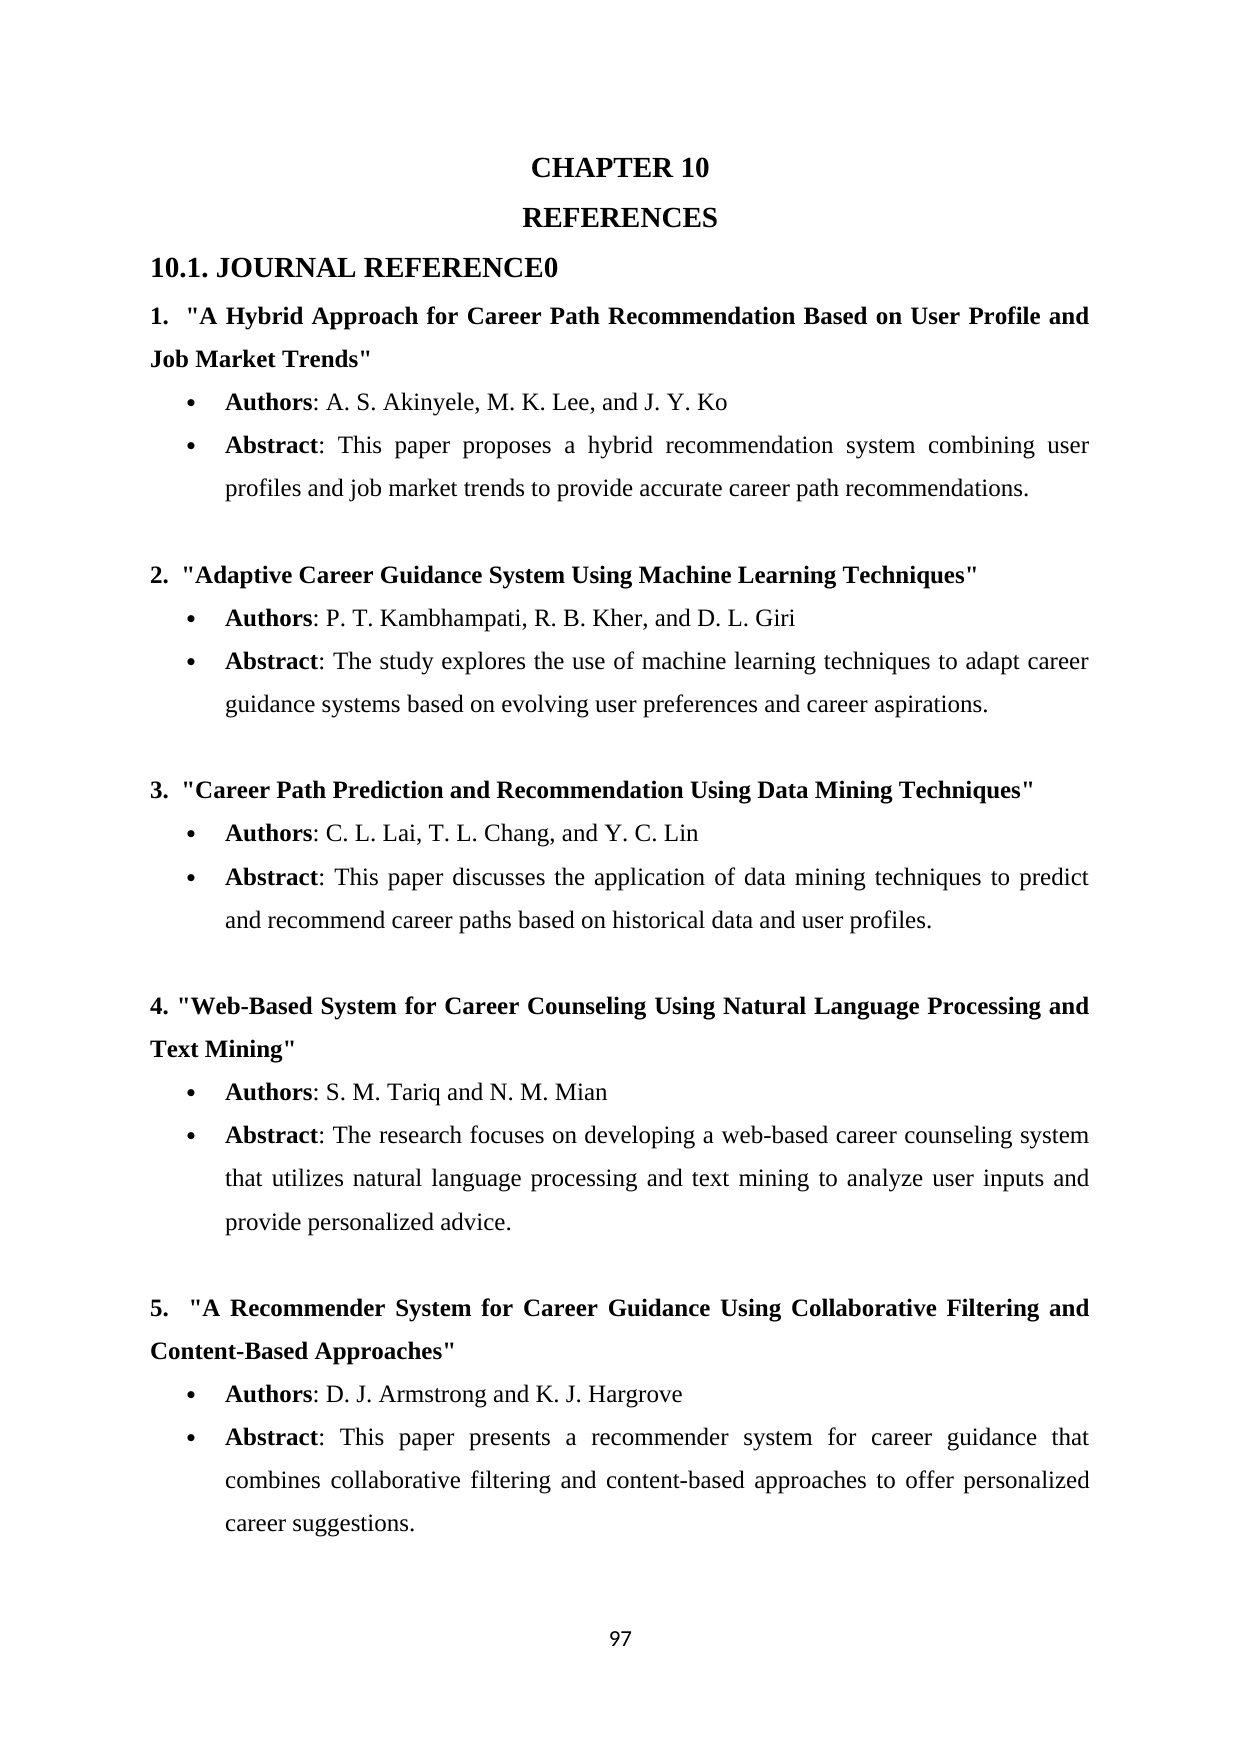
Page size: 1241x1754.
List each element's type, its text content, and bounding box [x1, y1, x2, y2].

list Authors: P. T. Kambhampati, R. B. Kher, and D. L. Giri [187, 603, 1090, 632]
list Abstract: The research focuses on developing a web-based career counseling system that utilizes natural language processing and text mining to analyze user inputs and provide personalized advice. [187, 1120, 1090, 1235]
text 3. "Career Path Prediction and Recommendation Using Data Mining Techniques" [150, 775, 1090, 804]
list Authors: D. J. Armstrong and K. J. Hargrove [187, 1379, 1090, 1408]
text 1. "A Hybrid Approach for Career Path Recommendation Based on User Profile and Job Market Trends" [150, 301, 1090, 373]
list Abstract: This paper proposes a hybrid recommendation system combining user profiles and job market trends to provide accurate career path recommendations. [187, 430, 1090, 502]
list Abstract: The study explores the use of machine learning techniques to adapt career guidance systems based on evolving user preferences and career aspirations. [187, 646, 1090, 718]
text 10.1. JOURNAL REFERENCE0 [150, 251, 1090, 284]
text 4. "Web-Based System for Career Counseling Using Natural Language Processing and Text Mining" [150, 991, 1090, 1063]
list Authors: S. M. Tariq and N. M. Mian [187, 1077, 1090, 1106]
text CHAPTER 10 [150, 150, 1090, 183]
list Abstract: This paper presents a recommender system for career guidance that combines collaborative filtering and content-based approaches to offer personalized career suggestions. [187, 1422, 1090, 1537]
list Authors: C. L. Lai, T. L. Chang, and Y. C. Lin [187, 818, 1090, 847]
list Authors: A. S. Akinyele, M. K. Lee, and J. Y. Ko [187, 387, 1090, 416]
list Abstract: This paper discusses the application of data mining techniques to predict and recommend career paths based on historical data and user profiles. [187, 862, 1090, 933]
text 5. "A Recommender System for Career Guidance Using Collaborative Filtering and Content-Based Approaches" [150, 1293, 1090, 1365]
text 2. "Adaptive Career Guidance System Using Machine Learning Techniques" [150, 560, 1090, 588]
text REFERENCES [150, 200, 1090, 234]
